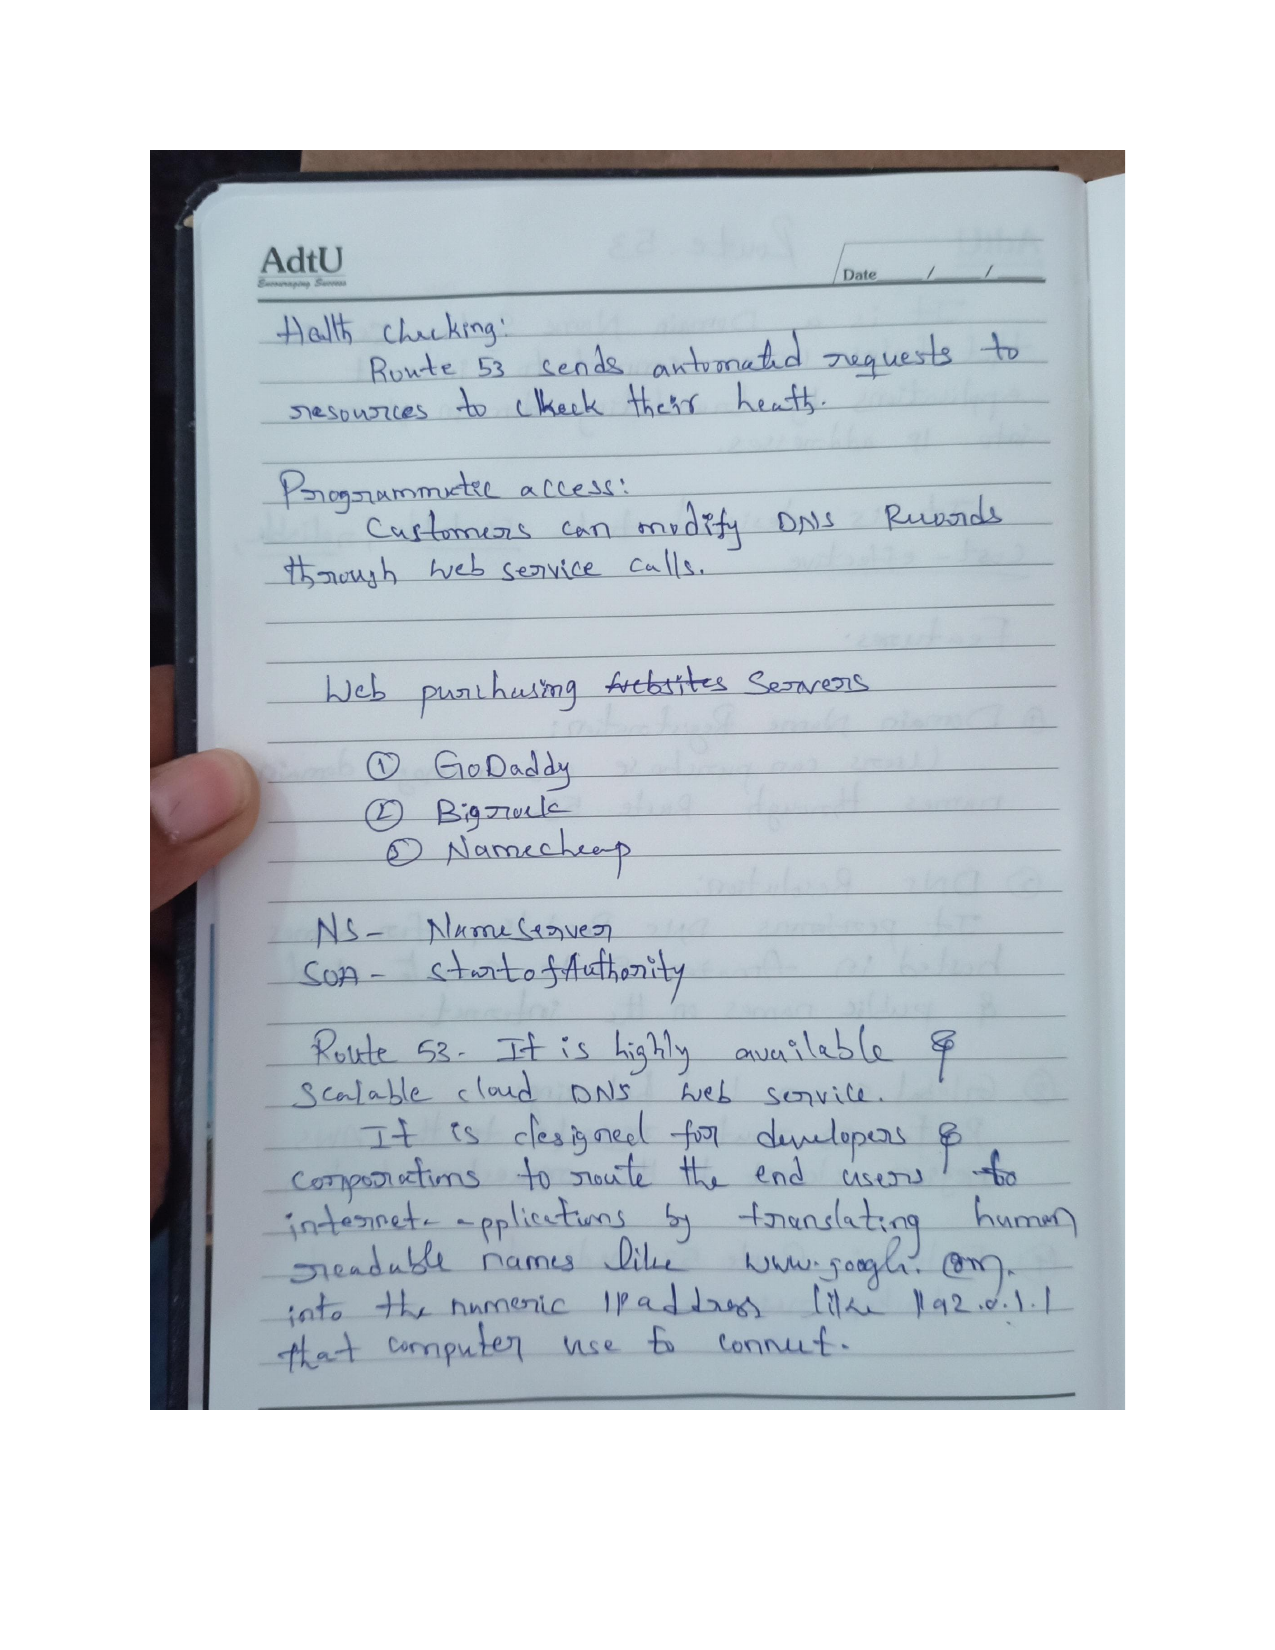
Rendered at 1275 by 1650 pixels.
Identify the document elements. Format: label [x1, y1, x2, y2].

picture [150, 150, 1125, 1410]
